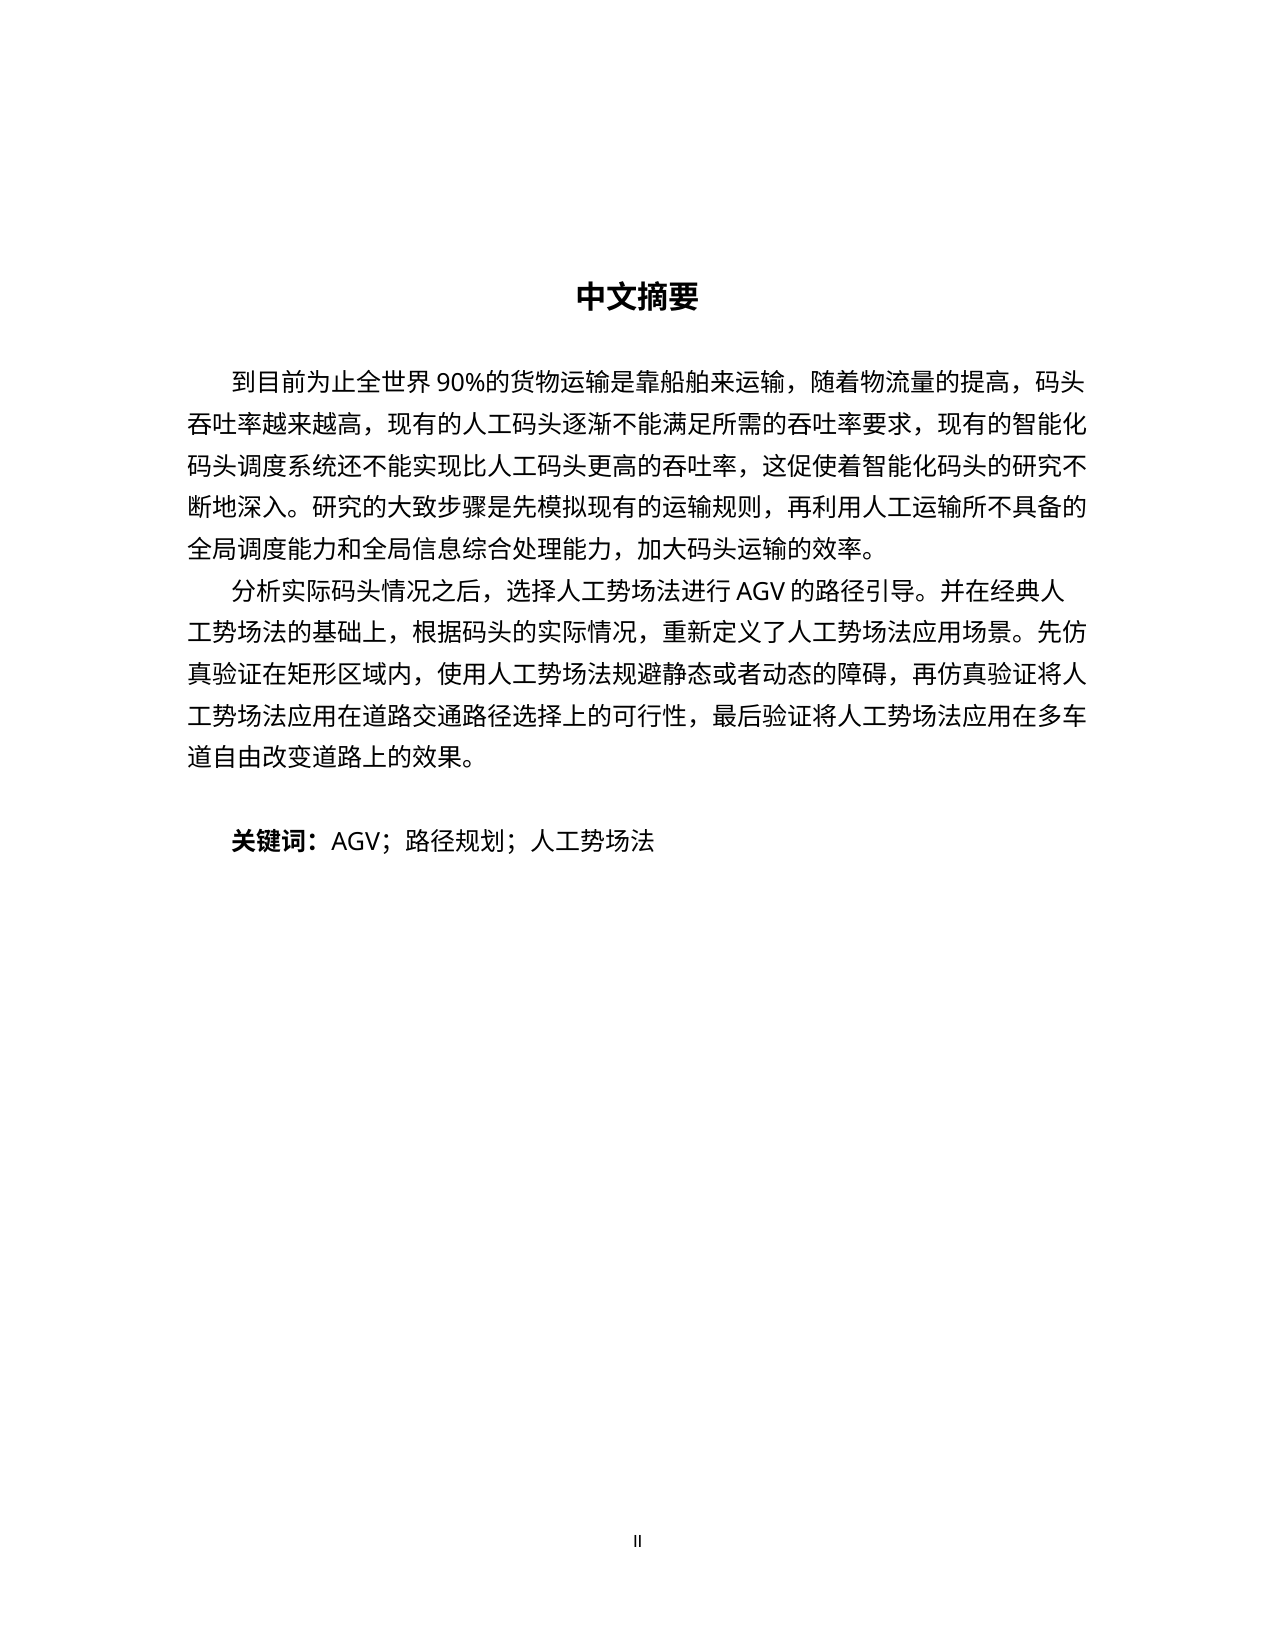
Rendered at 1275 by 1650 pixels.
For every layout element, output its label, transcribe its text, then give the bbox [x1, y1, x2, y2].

text 中文摘要 [187, 275, 1087, 317]
text 关键词：AGV；路径规划；人工势场法 [187, 817, 1087, 858]
text 到目前为止全世界90%的货物运输是靠船舶来运输，随着物流量的提高，码头吞吐率越来越高，现有的人工码头逐渐不能满足所需的吞吐率要求，现有的智能化码头调度系统还不能实现比人工码头更高的吞吐率，这促使着智能化码头的研究不断地深入。研究的大致步骤是先模拟现有的运输规则，再利用人工运输所不具备的全局调度能力和全局信息综合处理能力，加大码头运输的效率。 [187, 358, 1087, 567]
text 分析实际码头情况之后，选择人工势场法进行AGV的路径引导。并在经典人工势场法的基础上，根据码头的实际情况，重新定义了人工势场法应用场景。先仿真验证在矩形区域内，使用人工势场法规避静态或者动态的障碍，再仿真验证将人工势场法应用在道路交通路径选择上的可行性，最后验证将人工势场法应用在多车道自由改变道路上的效果。 [187, 567, 1087, 775]
